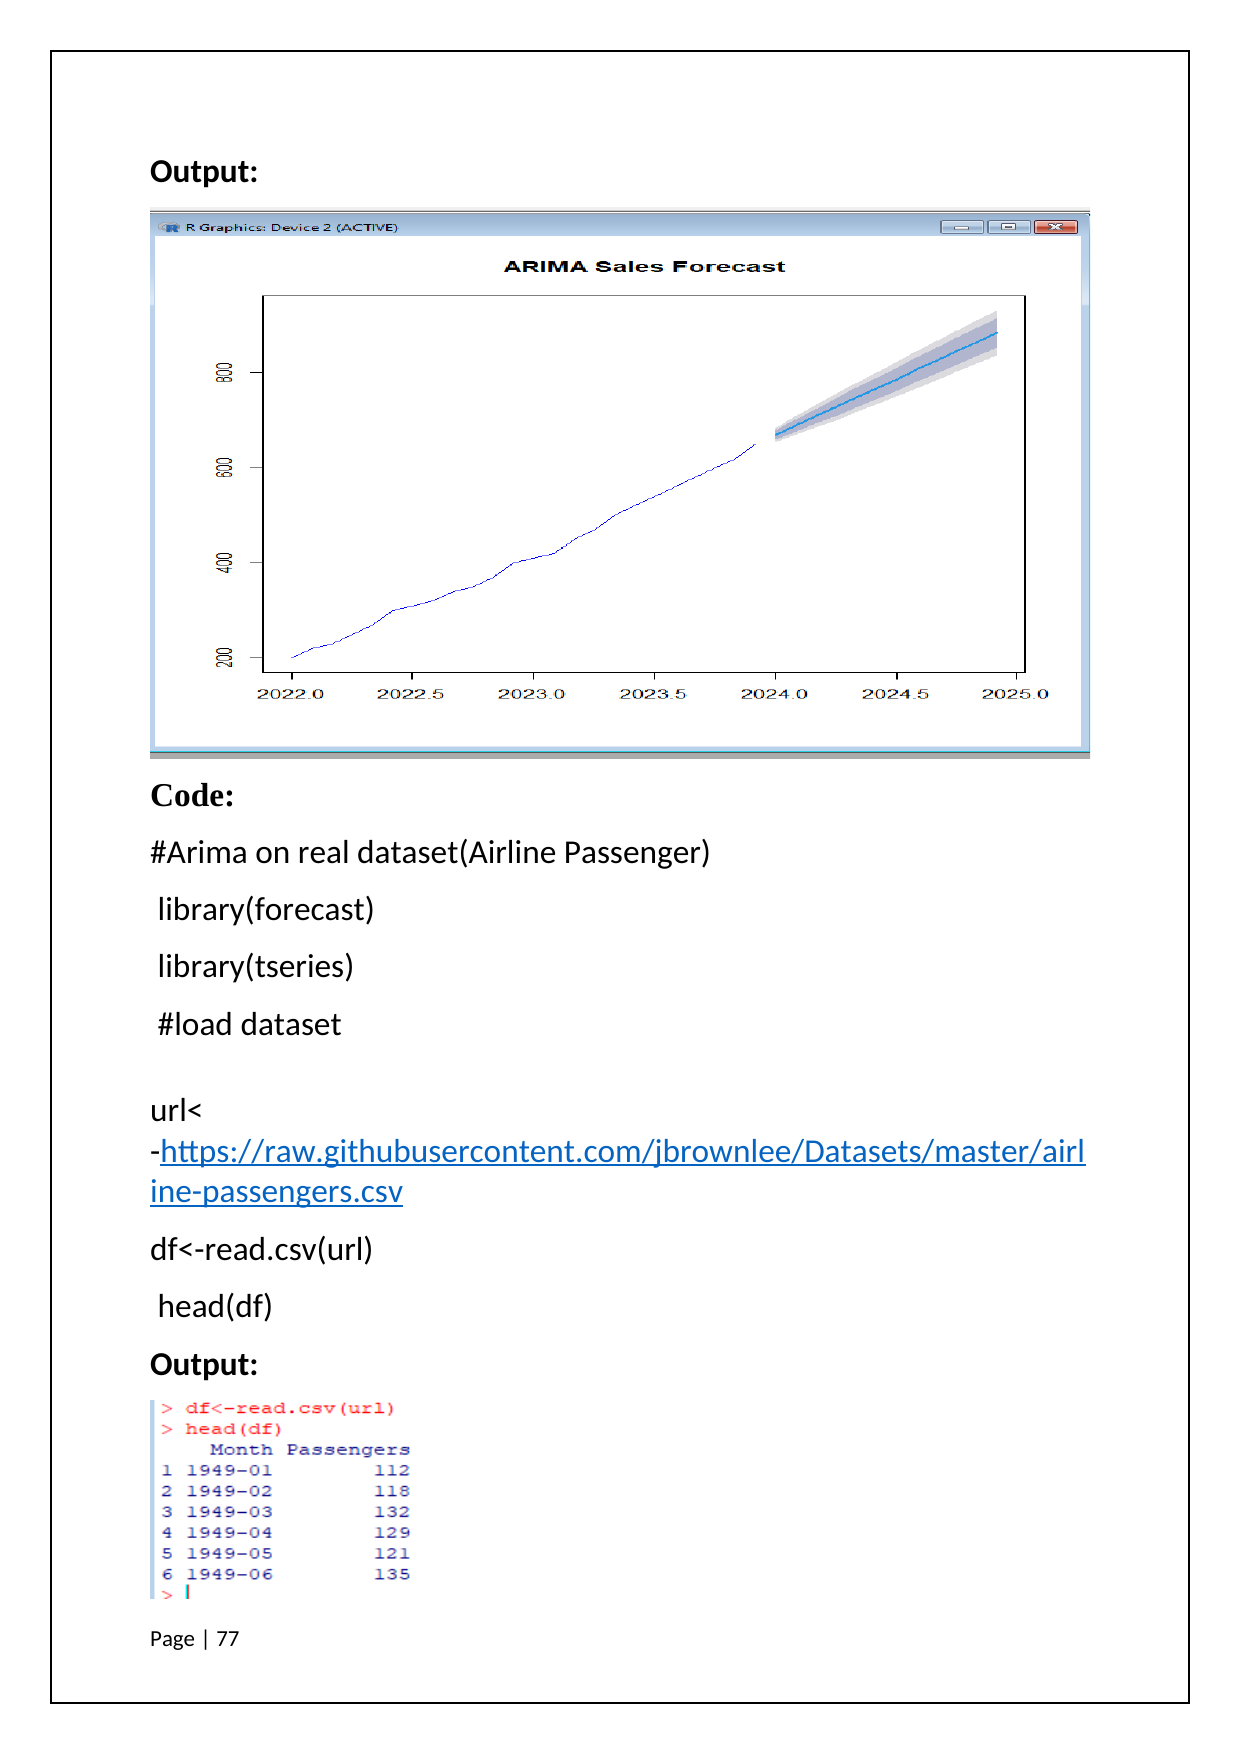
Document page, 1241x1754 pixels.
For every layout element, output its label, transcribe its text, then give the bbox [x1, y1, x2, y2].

text #Arima on real dataset(Airline Passenger) [150, 831, 1090, 871]
text library(tseries) [150, 945, 1090, 986]
text url<-https://raw.githubusercontent.com/jbrownlee/Datasets/master/airline-passengers.csv [150, 1060, 1090, 1211]
text head(df) [150, 1285, 1090, 1326]
text library(forecast) [150, 888, 1090, 929]
picture [150, 207, 1091, 759]
text Output: [150, 150, 1090, 191]
text df<-read.csv(url) [150, 1228, 1090, 1268]
text Code: [150, 776, 1090, 814]
text #load dataset [150, 1003, 1090, 1043]
picture [150, 1400, 508, 1599]
text Output: [150, 1343, 1090, 1383]
